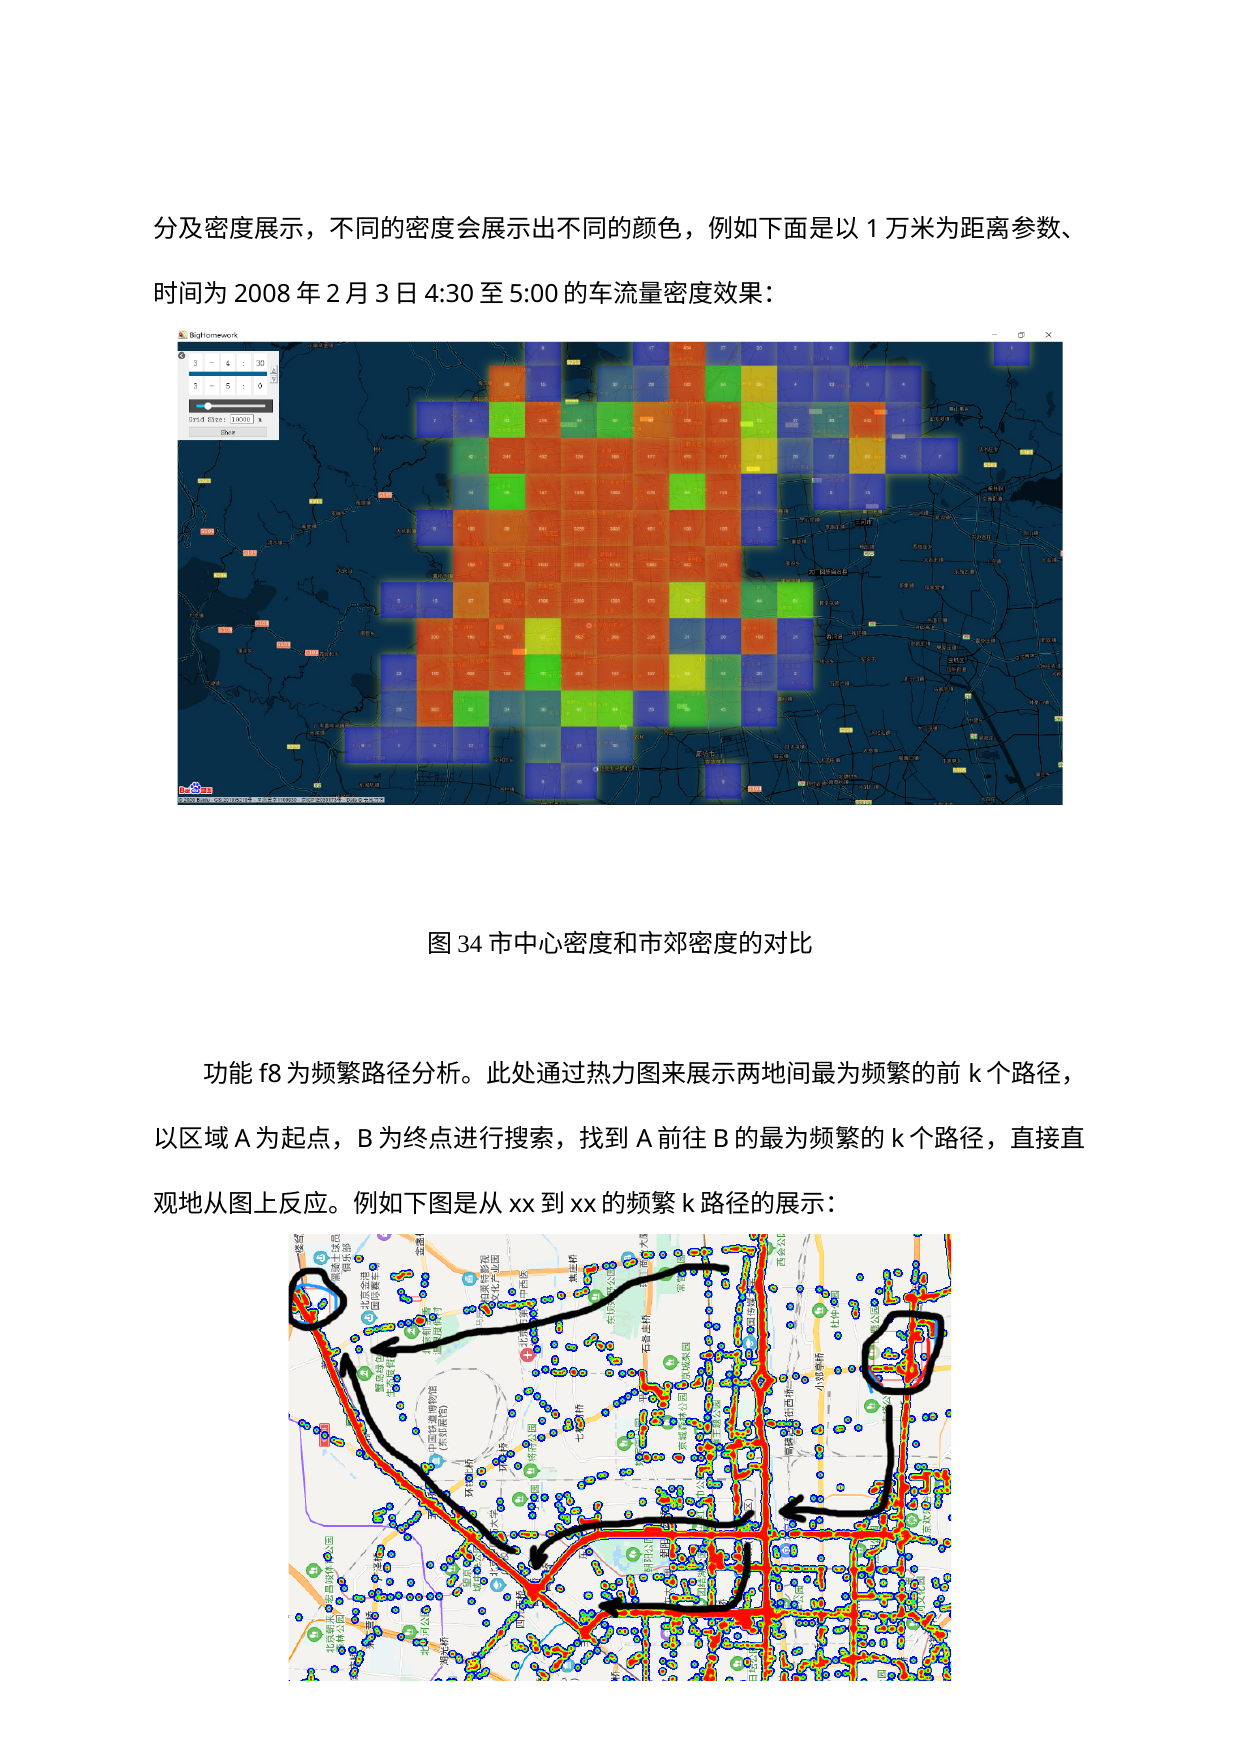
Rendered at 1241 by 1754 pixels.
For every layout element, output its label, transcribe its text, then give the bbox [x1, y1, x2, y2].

picture [288, 1234, 952, 1681]
text 功能f8为频繁路径分析。此处通过热力图来展示两地间最为频繁的前k个路径，以区域A为起点，B为终点进行搜索，找到A前往B的最为频繁的k个路径，直接直观地从图上反应。例如下图是从xx到xx的频繁k路径的展示： [153, 1039, 1087, 1234]
text 图34 市中心密度和市郊密度的对比 [153, 909, 1087, 974]
picture [177, 328, 1063, 805]
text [153, 194, 1087, 324]
